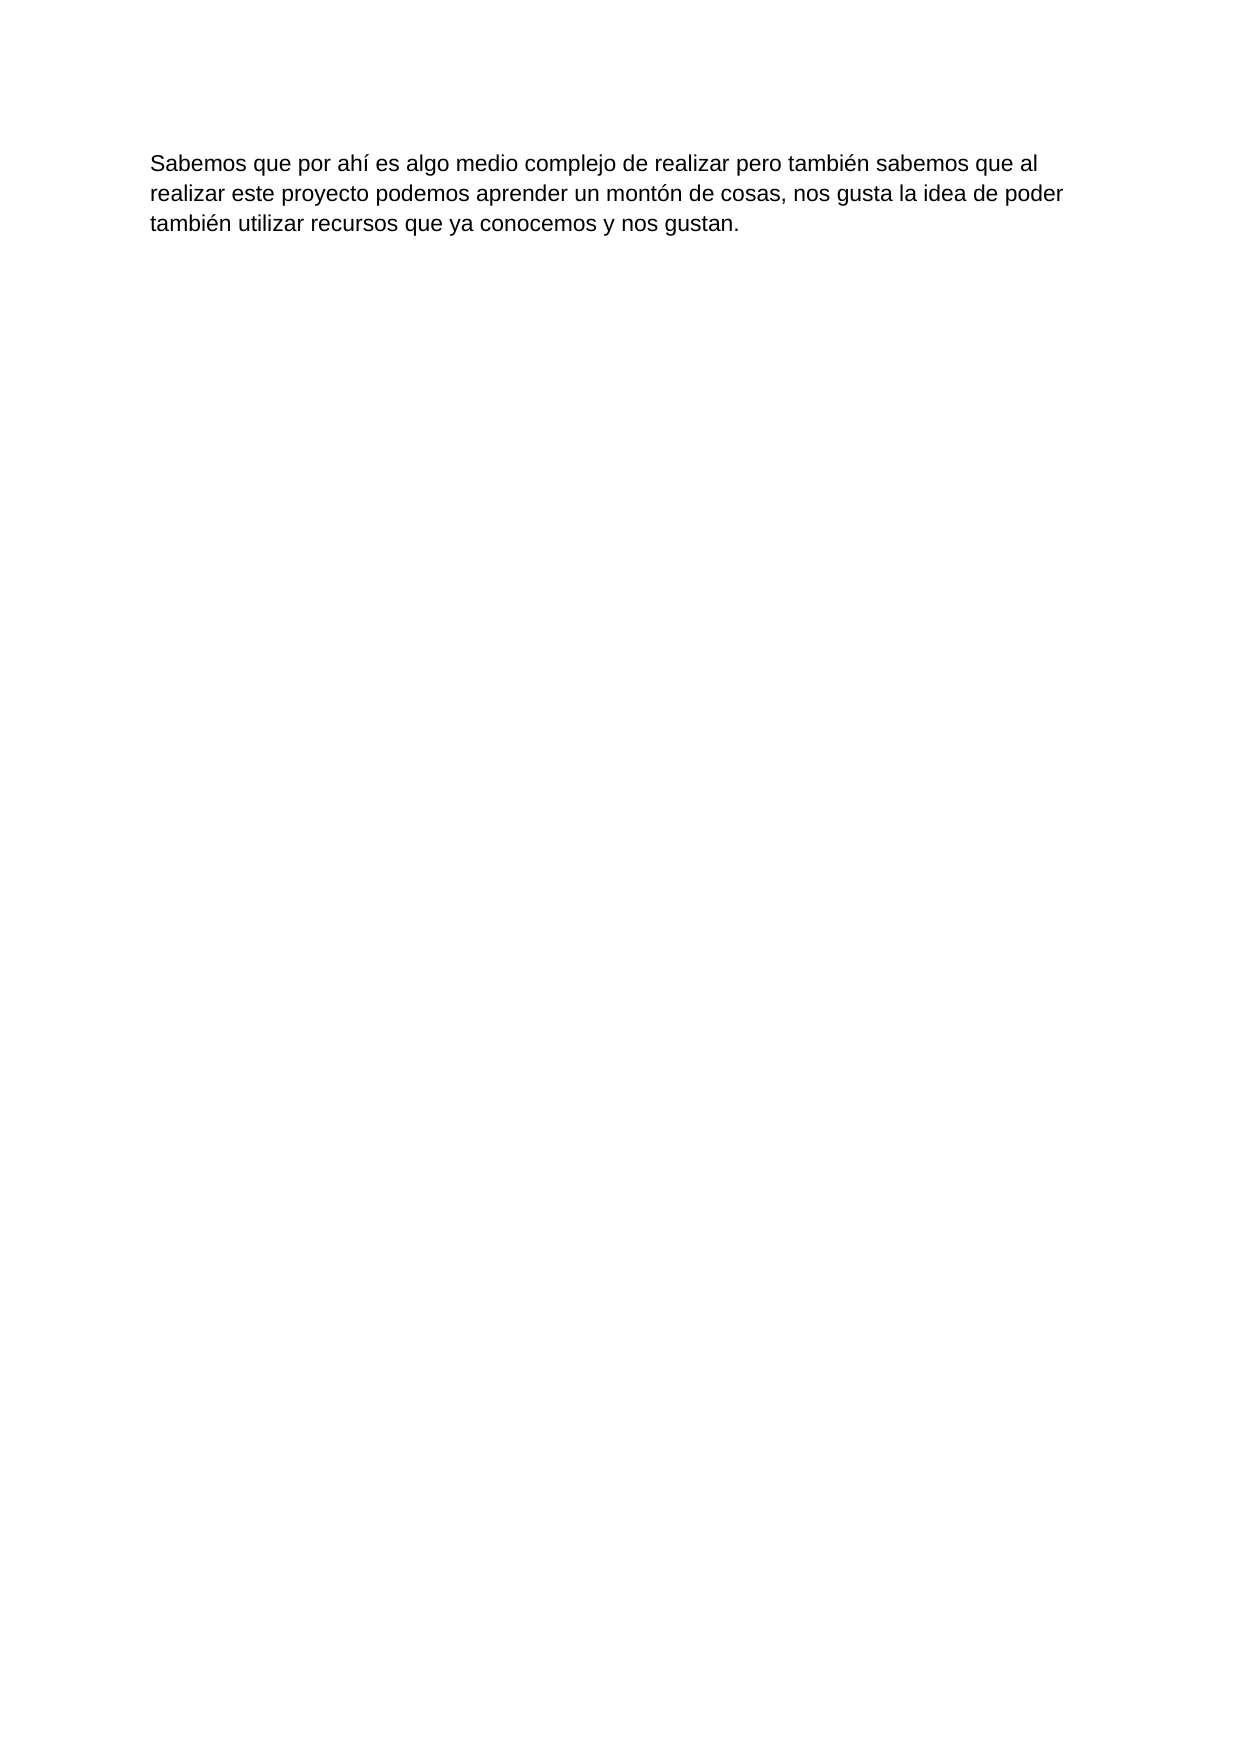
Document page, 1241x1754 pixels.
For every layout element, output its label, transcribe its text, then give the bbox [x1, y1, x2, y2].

text Sabemos que por ahí es algo medio complejo de realizar pero también sabemos que al realizar este proyecto podemos aprender un montón de cosas, nos gusta la idea de poder también utilizar recursos que ya conocemos y nos gustan. [150, 150, 1090, 237]
